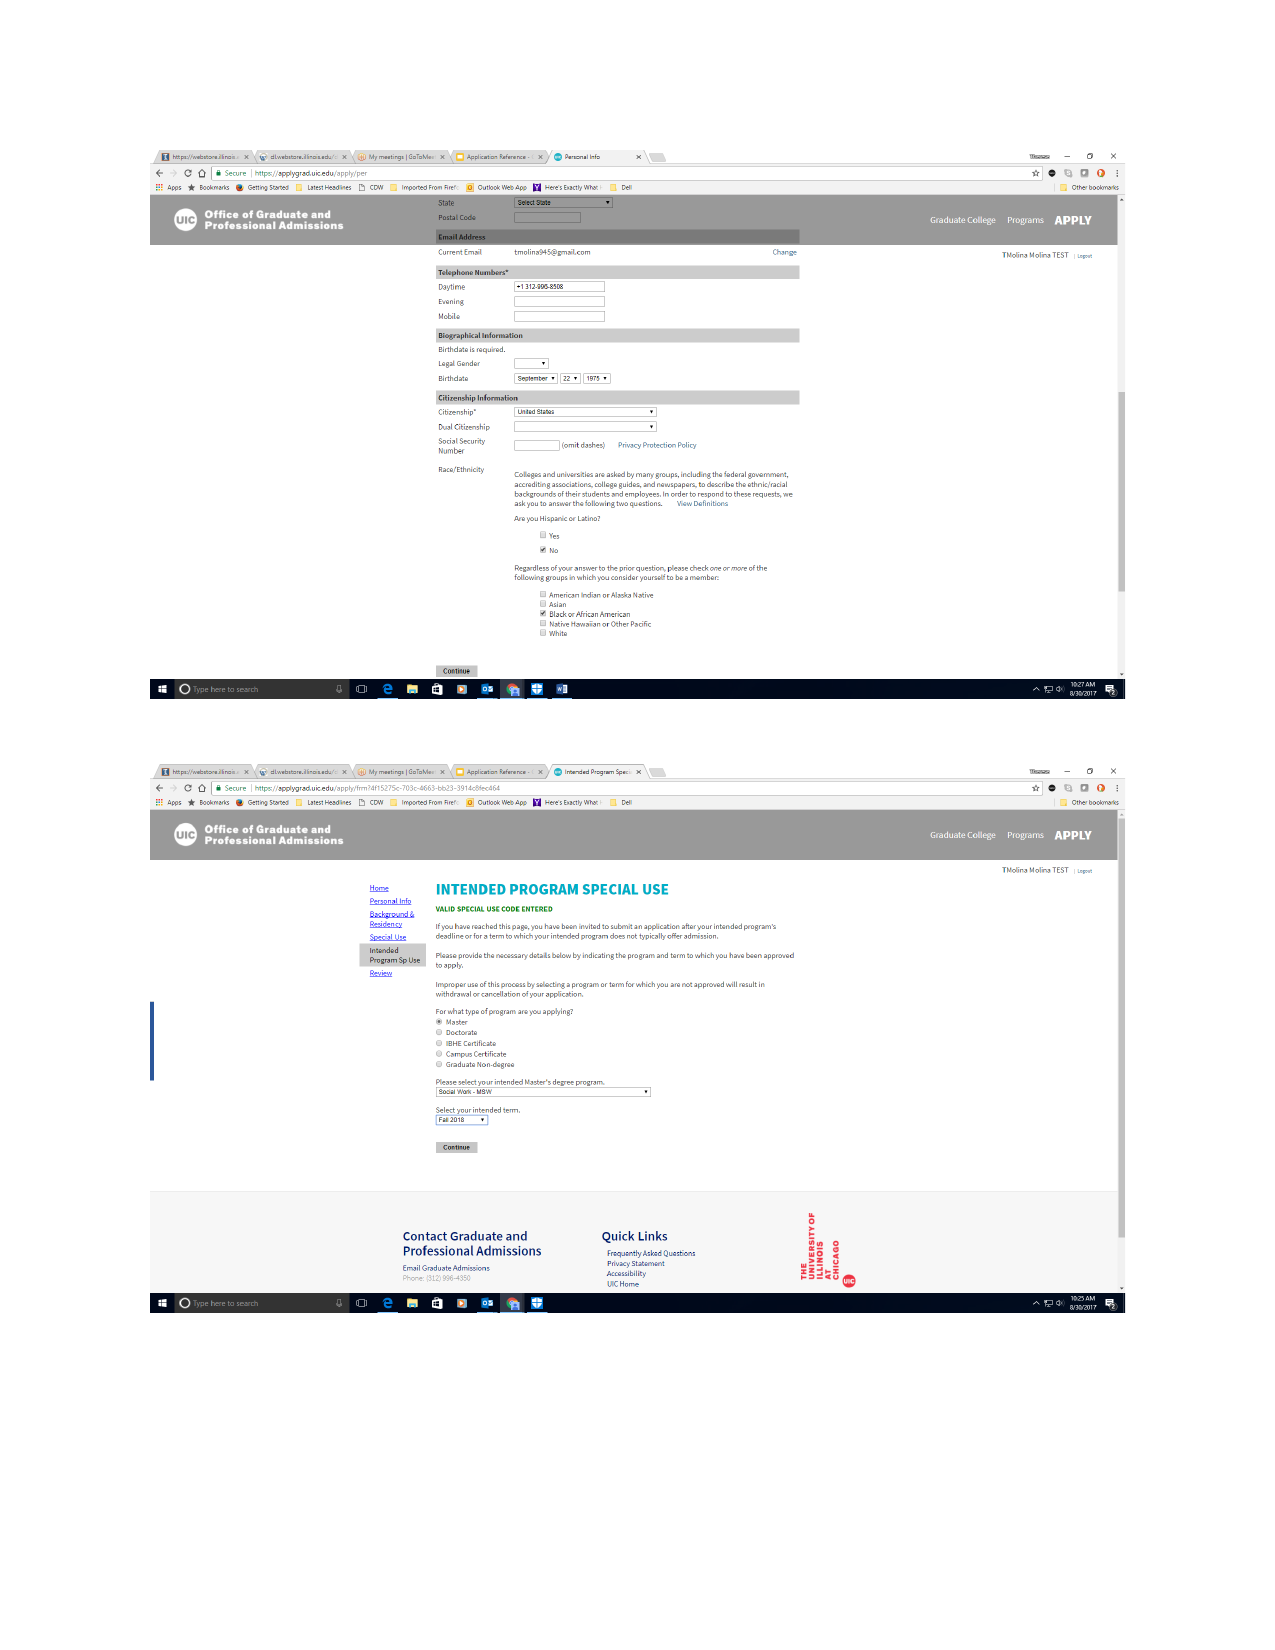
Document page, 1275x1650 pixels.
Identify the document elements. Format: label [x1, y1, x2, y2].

picture [150, 150, 1125, 699]
picture [150, 764, 1125, 1313]
